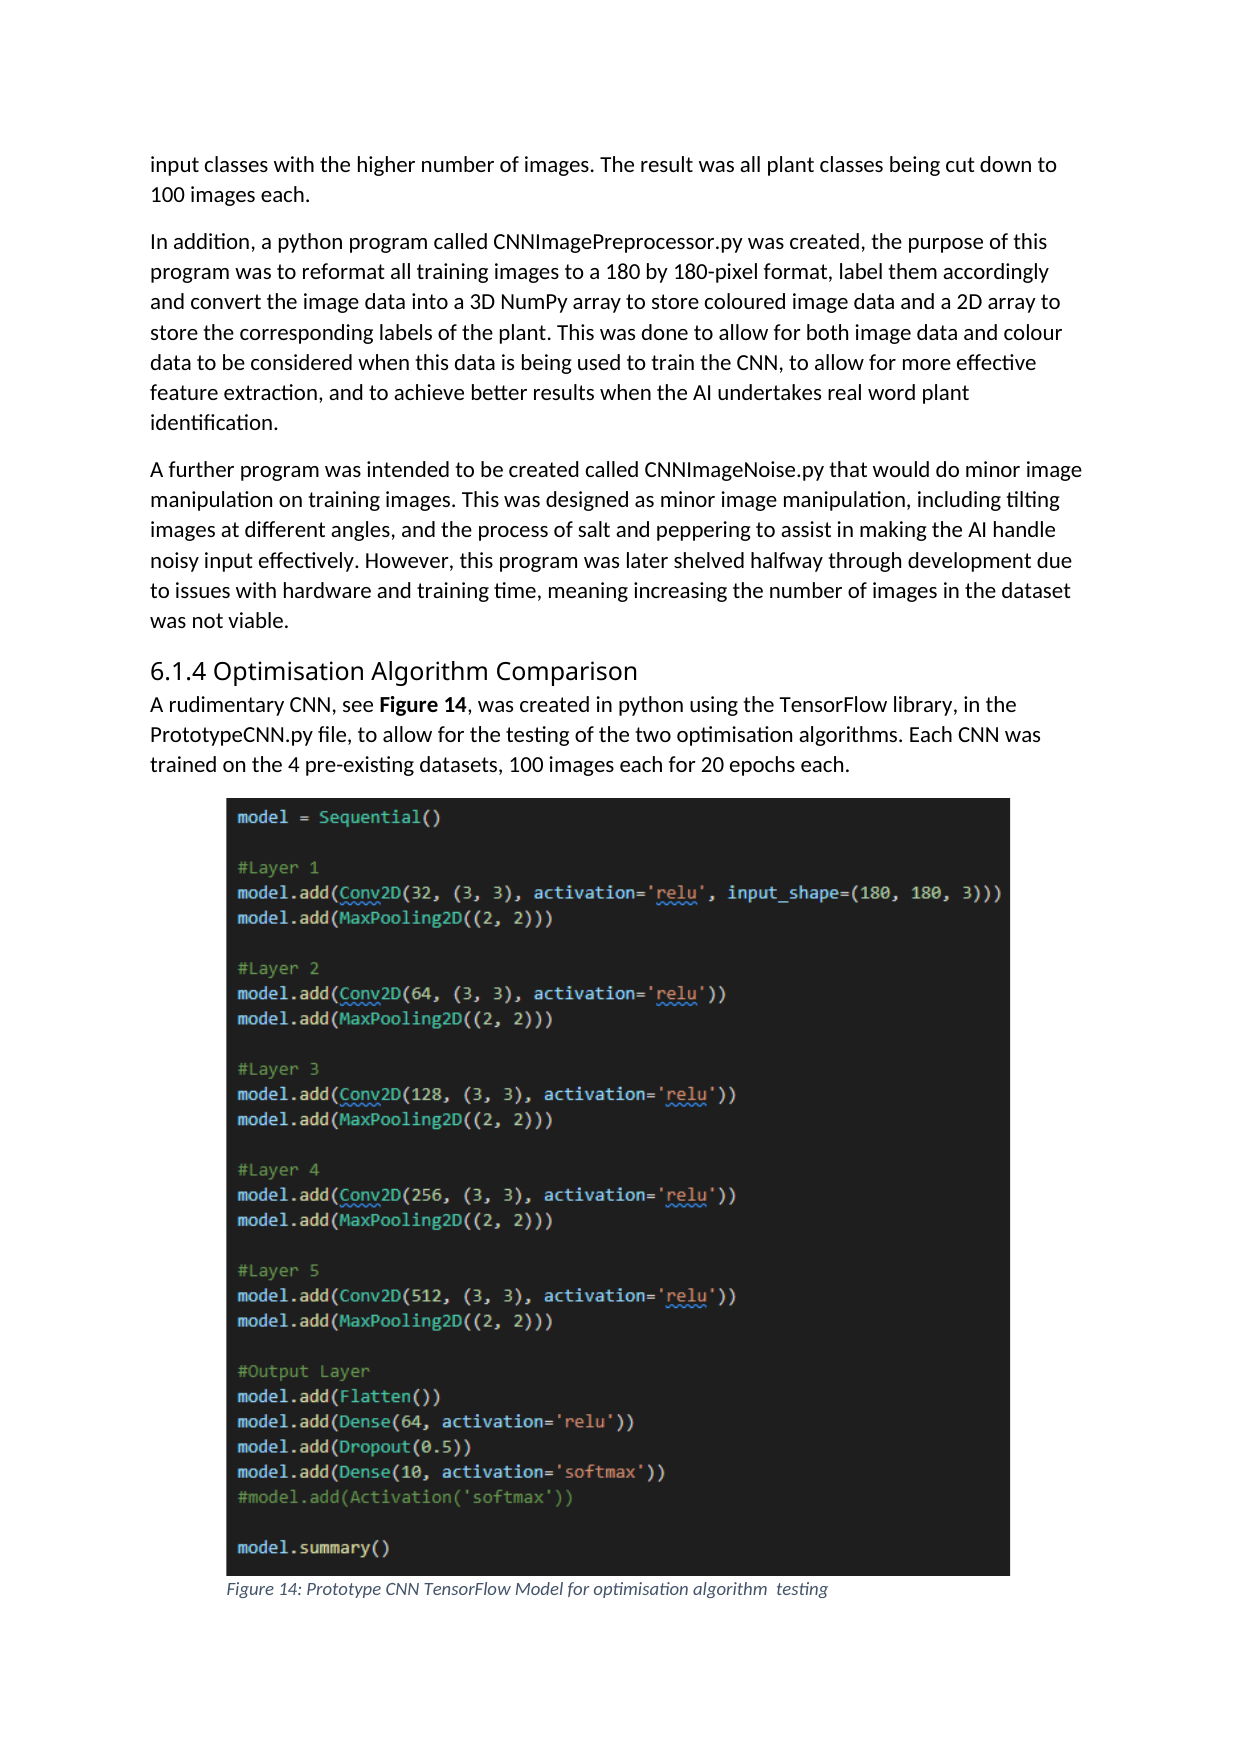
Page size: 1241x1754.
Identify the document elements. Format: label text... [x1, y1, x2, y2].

text A further program was intended to be created called CNNImageNoise.py that would do minor image manipulation on training images. This was designed as minor image manipulation, including tilting images at different angles, and the process of salt and peppering to assist in making the AI handle noisy input effectively. However, this program was later shelved halfway through development due to issues with hardware and training time, meaning increasing the number of images in the dataset was not viable. [150, 455, 1090, 634]
picture [226, 798, 1010, 1576]
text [150, 150, 1090, 208]
subtitle 6.1.4 Optimisation Algorithm Comparison [150, 653, 1090, 687]
text A rudimentary CNN, see Figure 14, was created in python using the TensorFlow library, in the PrototypeCNN.py file, to allow for the testing of the two optimisation algorithms. Each CNN was trained on the 4 pre-existing datasets, 100 images each for 20 epochs each. [150, 690, 1090, 778]
text In addition, a python program called CNNImagePreprocessor.py was created, the purpose of this program was to reformat all training images to a 180 by 180-pixel format, label them accordingly and convert the image data into a 3D NumPy array to store coloured image data and a 2D array to store the corresponding labels of the plant. This was done to allow for both image data and colour data to be considered when this data is being used to train the CNN, to allow for more effective feature extraction, and to achieve better results when the AI undertakes real word plant identification. [150, 227, 1090, 436]
